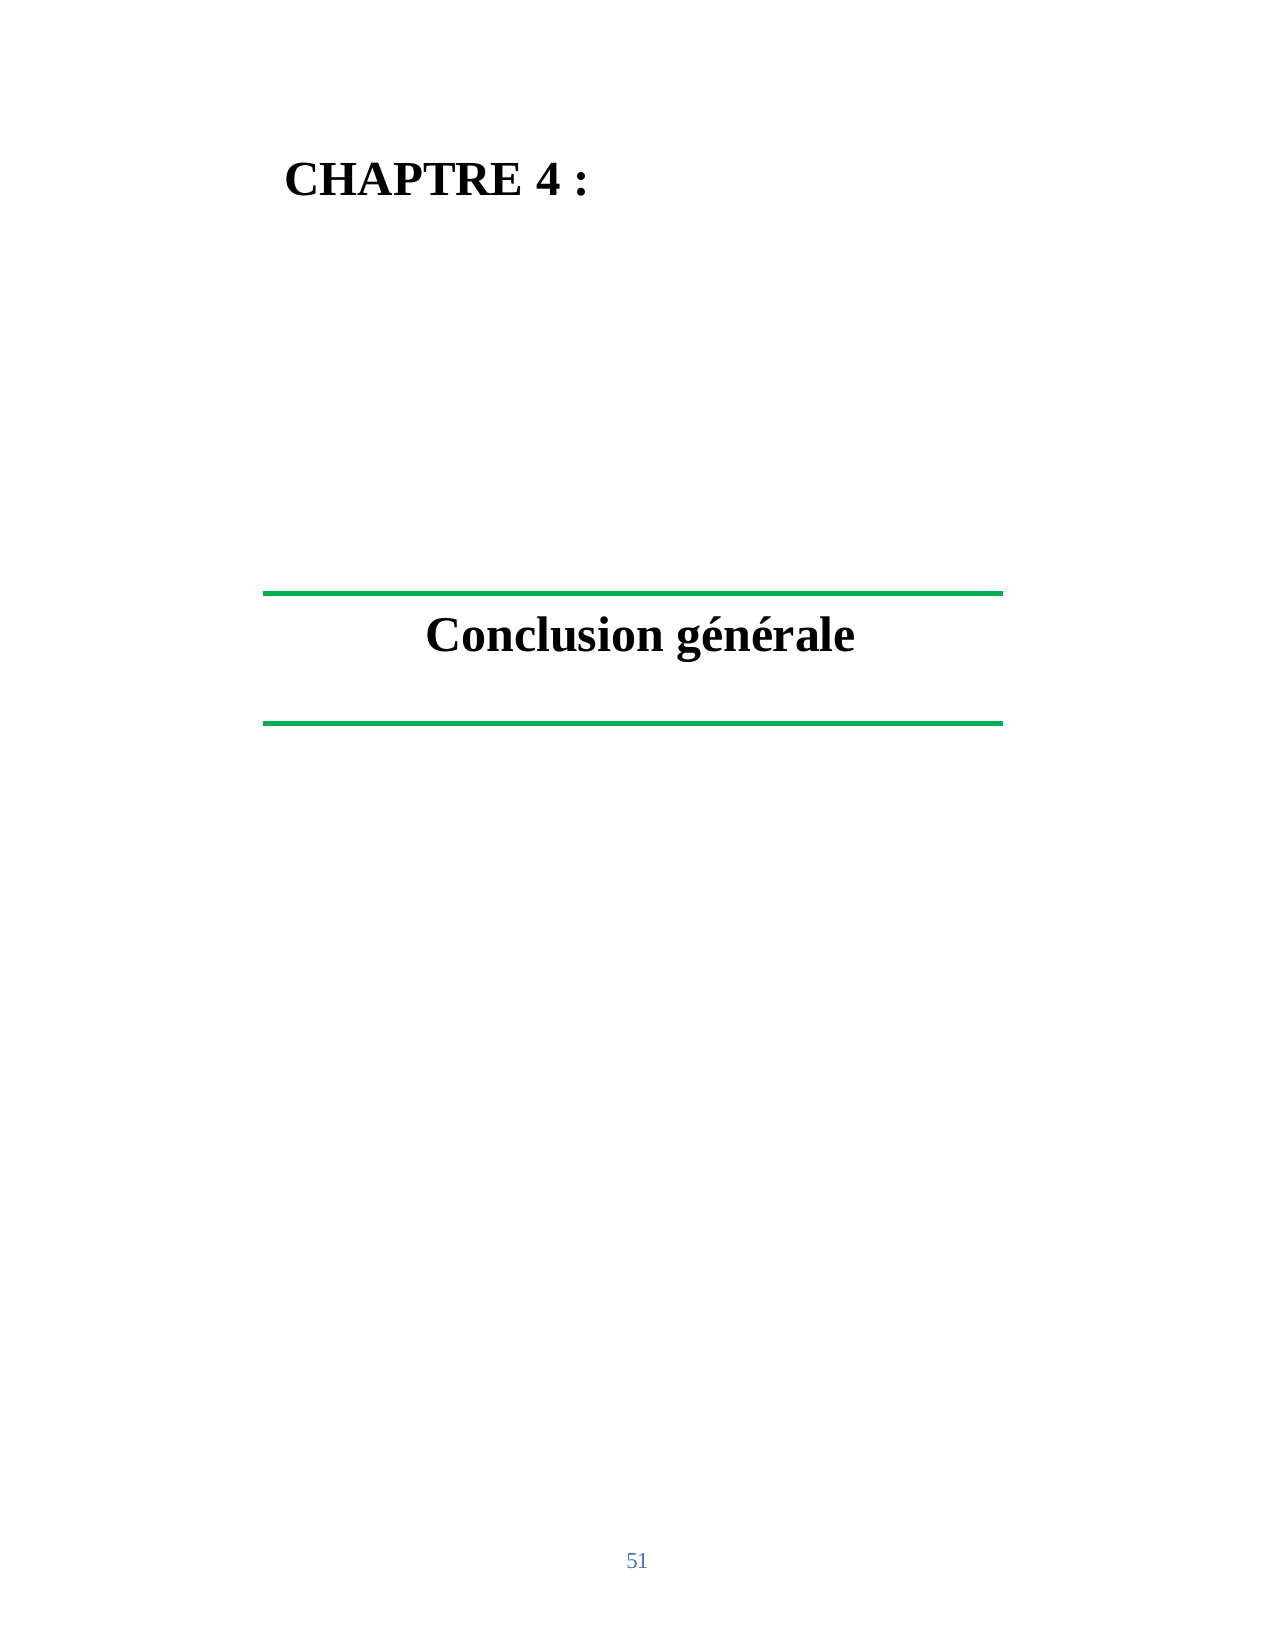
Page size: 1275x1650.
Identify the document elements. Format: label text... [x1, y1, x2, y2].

text CHAPTRE 4 : [284, 150, 1254, 206]
subtitle Conclusion générale [133, 604, 1148, 662]
